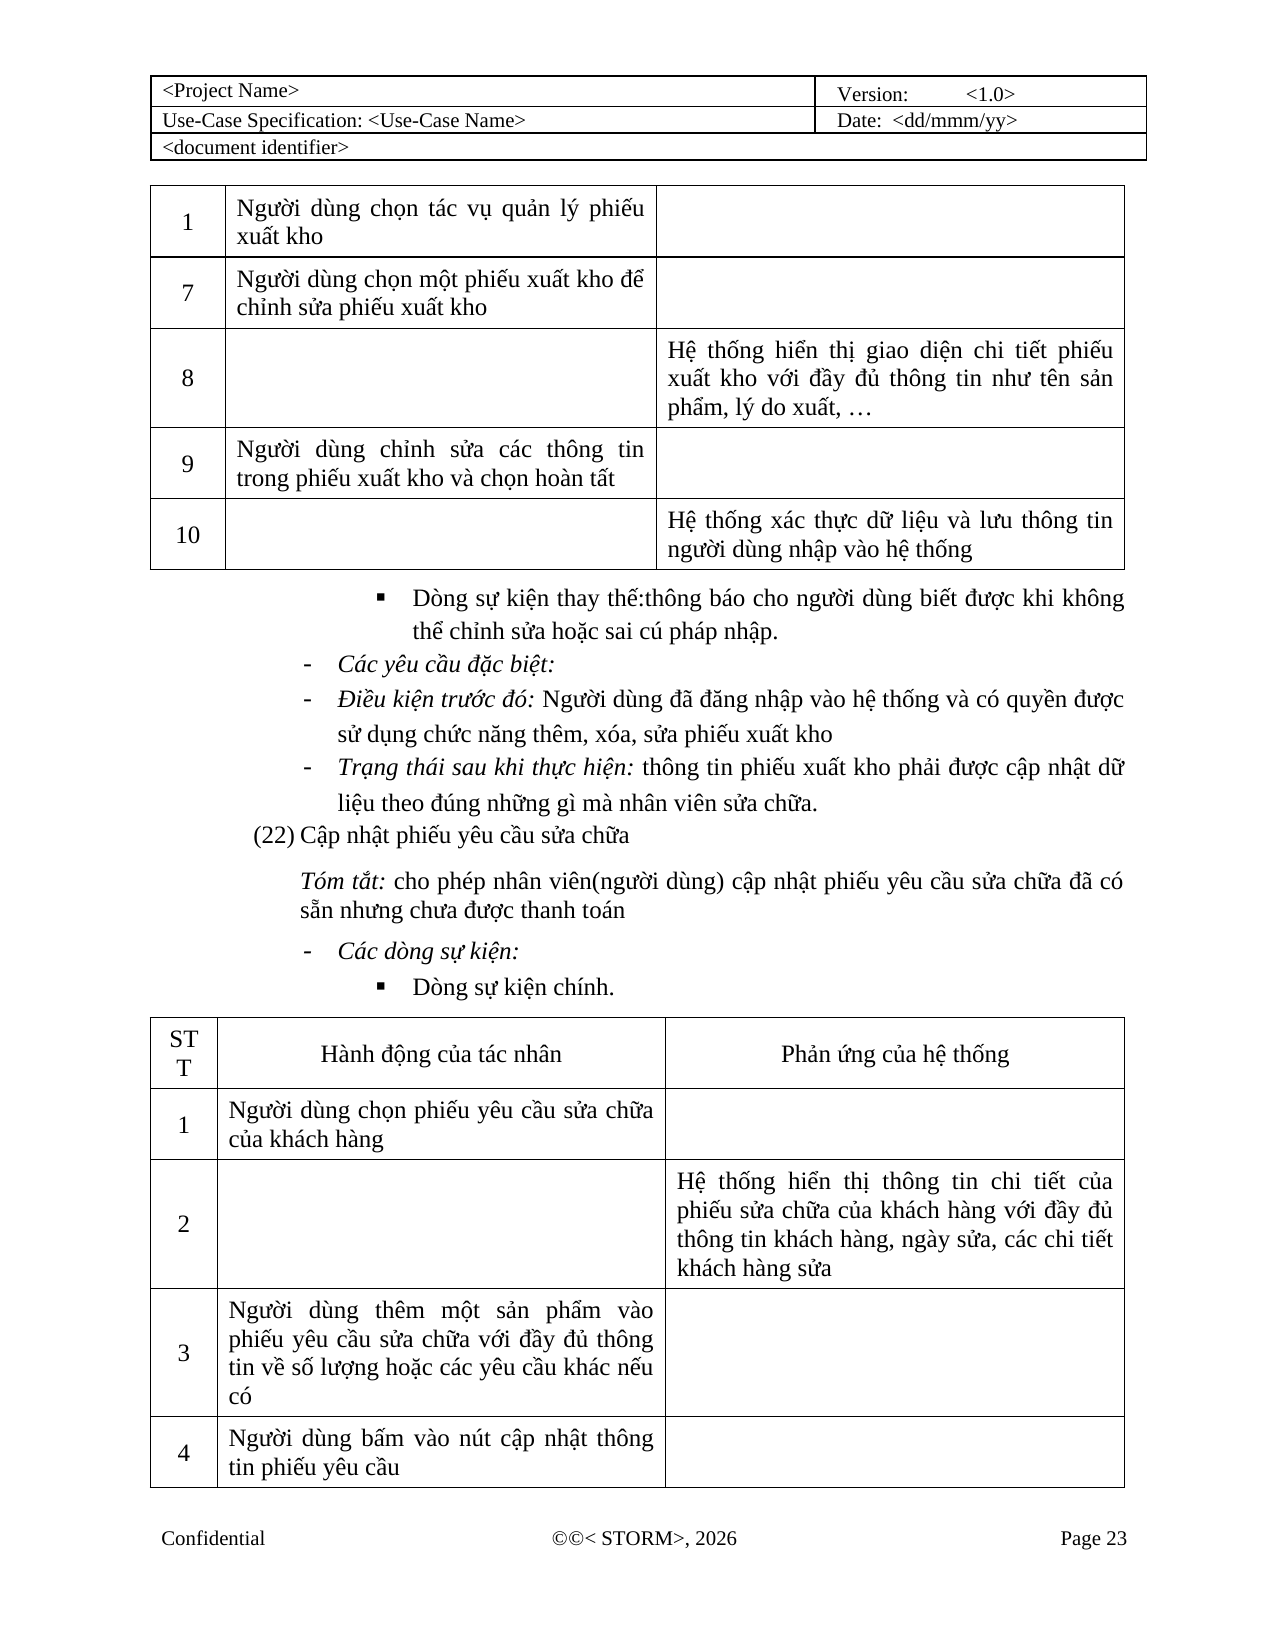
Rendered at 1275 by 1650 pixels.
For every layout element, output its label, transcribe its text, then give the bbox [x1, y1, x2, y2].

table_cell [666, 1089, 1124, 1159]
table_cell [666, 1289, 1124, 1416]
table_header Hành động của tác nhân [218, 1018, 665, 1088]
table_cell Người dùng bấm vào nút cập nhật thông tin phiếu yêu cầu [218, 1417, 665, 1487]
list Dòng sự kiện thay thế:thông báo cho người dùng biết được khi không thể chỉnh sửa hoặc sai cú pháp nhập. [375, 583, 1125, 645]
table_cell 1 [151, 186, 225, 256]
table_cell 7 [151, 258, 225, 327]
list Trạng thái sau khi thực hiện: thông tin phiếu xuất kho phải được cập nhật dữ liệu theo đúng những gì mà nhân viên sửa chữa. [300, 752, 1125, 816]
text Tóm tắt: cho phép nhân viên(người dùng) cập nhật phiếu yêu cầu sửa chữa đã có sẵn nhưng chưa được thanh toán [300, 866, 1125, 924]
table_cell Hệ thống xác thực dữ liệu và lưu thông tin người dùng nhập vào hệ thống [657, 499, 1124, 569]
table_cell 10 [151, 499, 225, 569]
table_header STT [151, 1018, 217, 1088]
table_cell [666, 1417, 1124, 1487]
table_cell Người dùng chọn một phiếu xuất kho để chỉnh sửa phiếu xuất kho [226, 258, 656, 327]
table_cell [218, 1160, 665, 1288]
table_cell [657, 186, 1124, 256]
list Cập nhật phiếu yêu cầu sửa chữa [253, 821, 1125, 849]
table_cell Người dùng chọn phiếu yêu cầu sửa chữa của khách hàng [218, 1089, 665, 1159]
table_cell 8 [151, 329, 225, 427]
table_cell 3 [151, 1289, 217, 1416]
list Các dòng sự kiện: [300, 936, 1125, 967]
table_cell [657, 428, 1124, 498]
list Điều kiện trước đó: Người dùng đã đăng nhập vào hệ thống và có quyền được sử dụng chức năng thêm, xóa, sửa phiếu xuất kho [300, 684, 1125, 748]
list Dòng sự kiện chính. [375, 972, 1125, 1000]
table_cell 2 [151, 1160, 217, 1288]
table_header Phản ứng của hệ thống [666, 1018, 1124, 1088]
list Các yêu cầu đặc biệt: [300, 649, 1125, 680]
table_cell Người dùng thêm một sản phẩm vào phiếu yêu cầu sửa chữa với đầy đủ thông tin về số lượng hoặc các yêu cầu khác nếu có [218, 1289, 665, 1416]
table_cell Người dùng chọn tác vụ quản lý phiếu xuất kho [226, 186, 656, 256]
table_cell 9 [151, 428, 225, 498]
table_cell 1 [151, 1089, 217, 1159]
table_cell [226, 329, 656, 427]
table_cell [657, 258, 1124, 327]
table_cell Người dùng chỉnh sửa các thông tin trong phiếu xuất kho và chọn hoàn tất [226, 428, 656, 498]
table_cell Hệ thống hiển thị thông tin chi tiết của phiếu sửa chữa của khách hàng với đầy đủ thông tin khách hàng, ngày sửa, các chi tiết khách hàng sửa [666, 1160, 1124, 1288]
table_cell 4 [151, 1417, 217, 1487]
table_cell [226, 499, 656, 569]
table_cell Hệ thống hiển thị giao diện chi tiết phiếu xuất kho với đầy đủ thông tin như tên sản phẩm, lý do xuất, … [657, 329, 1124, 427]
